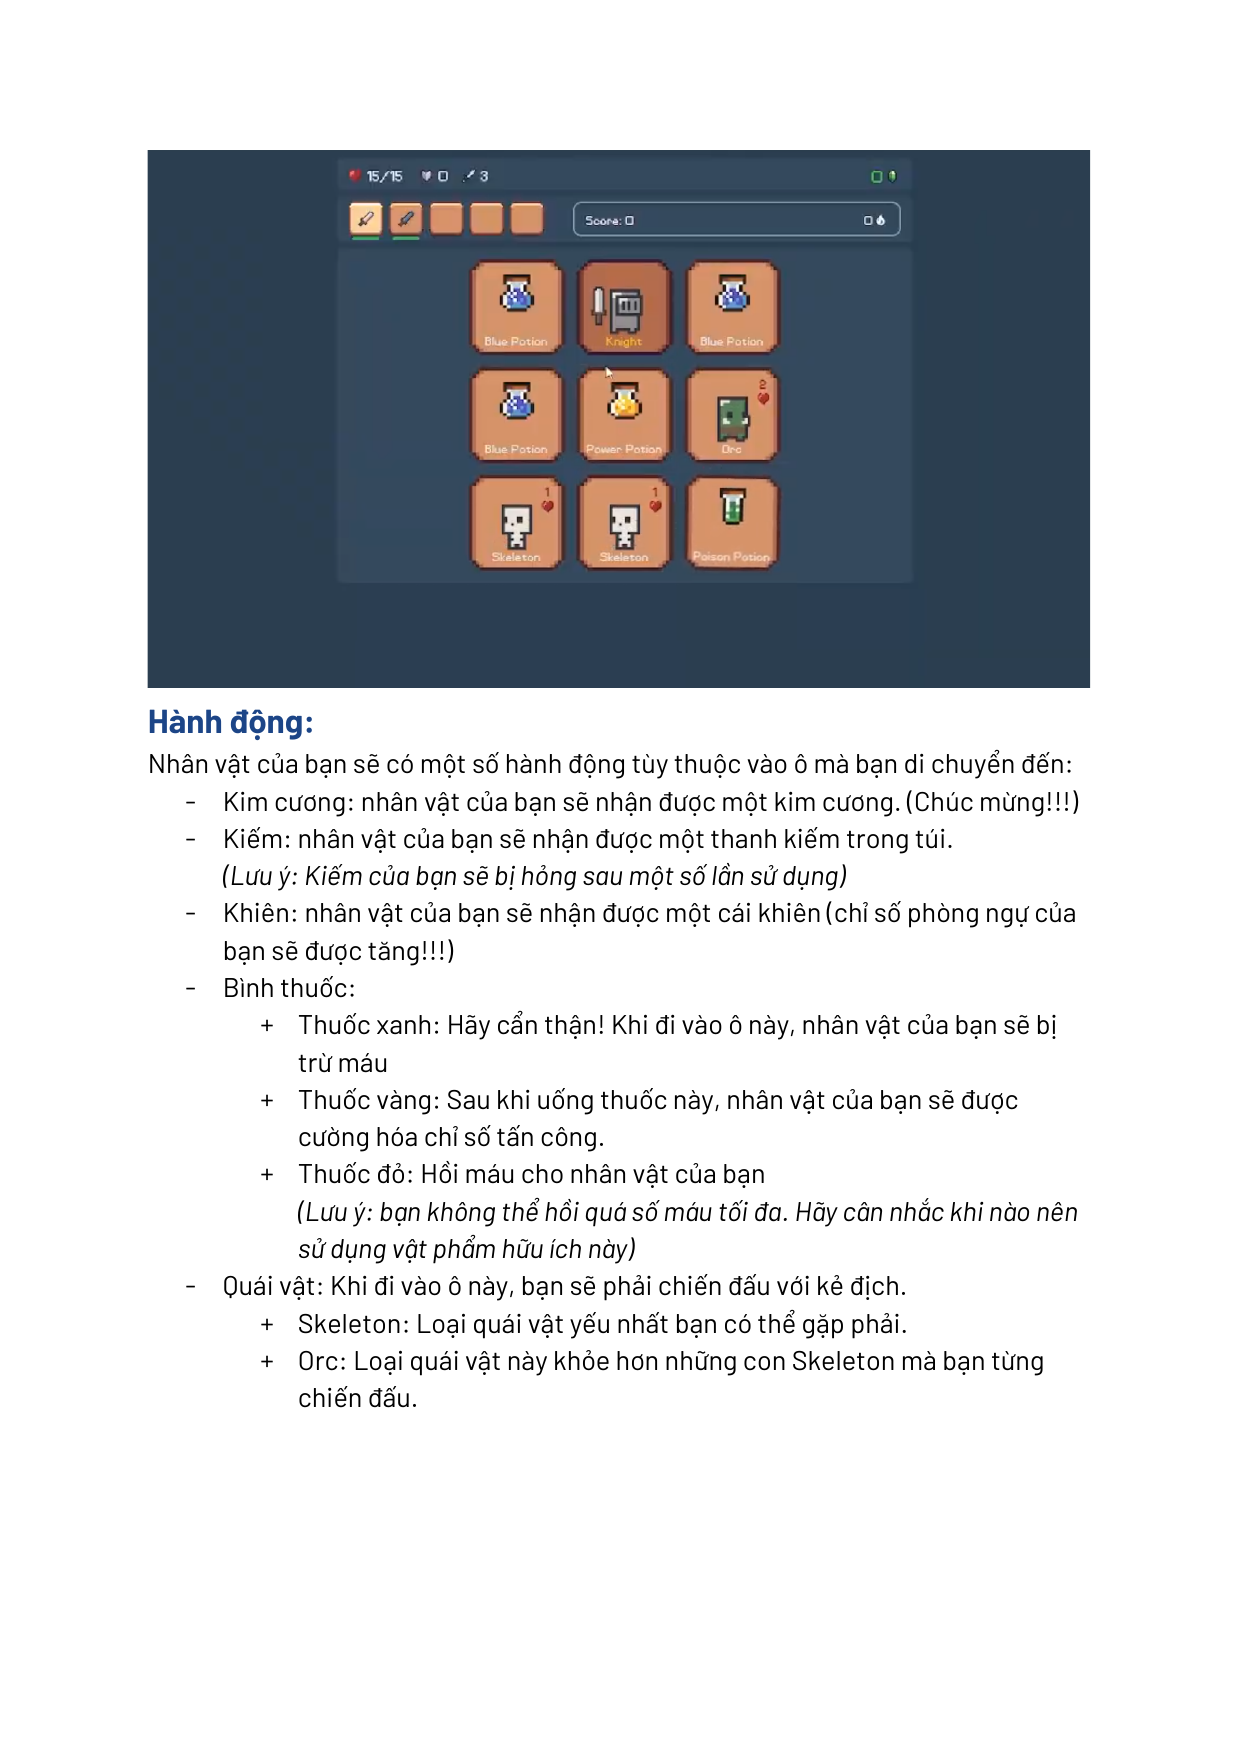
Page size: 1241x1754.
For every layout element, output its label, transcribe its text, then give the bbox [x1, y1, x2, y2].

list Quái vật: Khi đi vào ô này, bạn sẽ phải chiến đấu với kẻ địch. [185, 1269, 1090, 1301]
list Bình thuốc: [185, 970, 1090, 1003]
list Thuốc vàng: Sau khi uống thuốc này, nhân vật của bạn sẽ được cường hóa chỉ số tấn công. [260, 1082, 1090, 1152]
list Kiếm: nhân vật của bạn sẽ nhận được một thanh kiếm trong túi. [185, 821, 1090, 854]
list Thuốc xanh: Hãy cẩn thận! Khi đi vào ô này, nhân vật của bạn sẽ bị trừ máu [260, 1008, 1090, 1077]
text Nhân vật của bạn sẽ có một số hành động tùy thuộc vào ô mà bạn di chuyển đến: [148, 747, 1090, 779]
list Kim cương: nhân vật của bạn sẽ nhận được một kim cương. (Chúc mừng!!!) [185, 784, 1090, 816]
picture [147, 150, 1091, 688]
text (Lưu ý: Kiếm của bạn sẽ bị hỏng sau một số lần sử dụng) [223, 858, 1090, 891]
list Thuốc đỏ: Hồi máu cho nhân vật của bạn [260, 1157, 1090, 1189]
list Orc: Loại quái vật này khỏe hơn những con Skeleton mà bạn từng chiến đấu. [260, 1343, 1090, 1413]
list Khiên: nhân vật của bạn sẽ nhận được một cái khiên (chỉ số phòng ngự của bạn sẽ được tăng!!!) [185, 896, 1090, 966]
text Hành động: [148, 701, 1090, 741]
text (Lưu ý: bạn không thể hồi quá số máu tối đa. Hãy cân nhắc khi nào nên sử dụng vật phẩm hữu ích này) [298, 1194, 1090, 1264]
list Skeleton: Loại quái vật yếu nhất bạn có thể gặp phải. [260, 1306, 1090, 1338]
